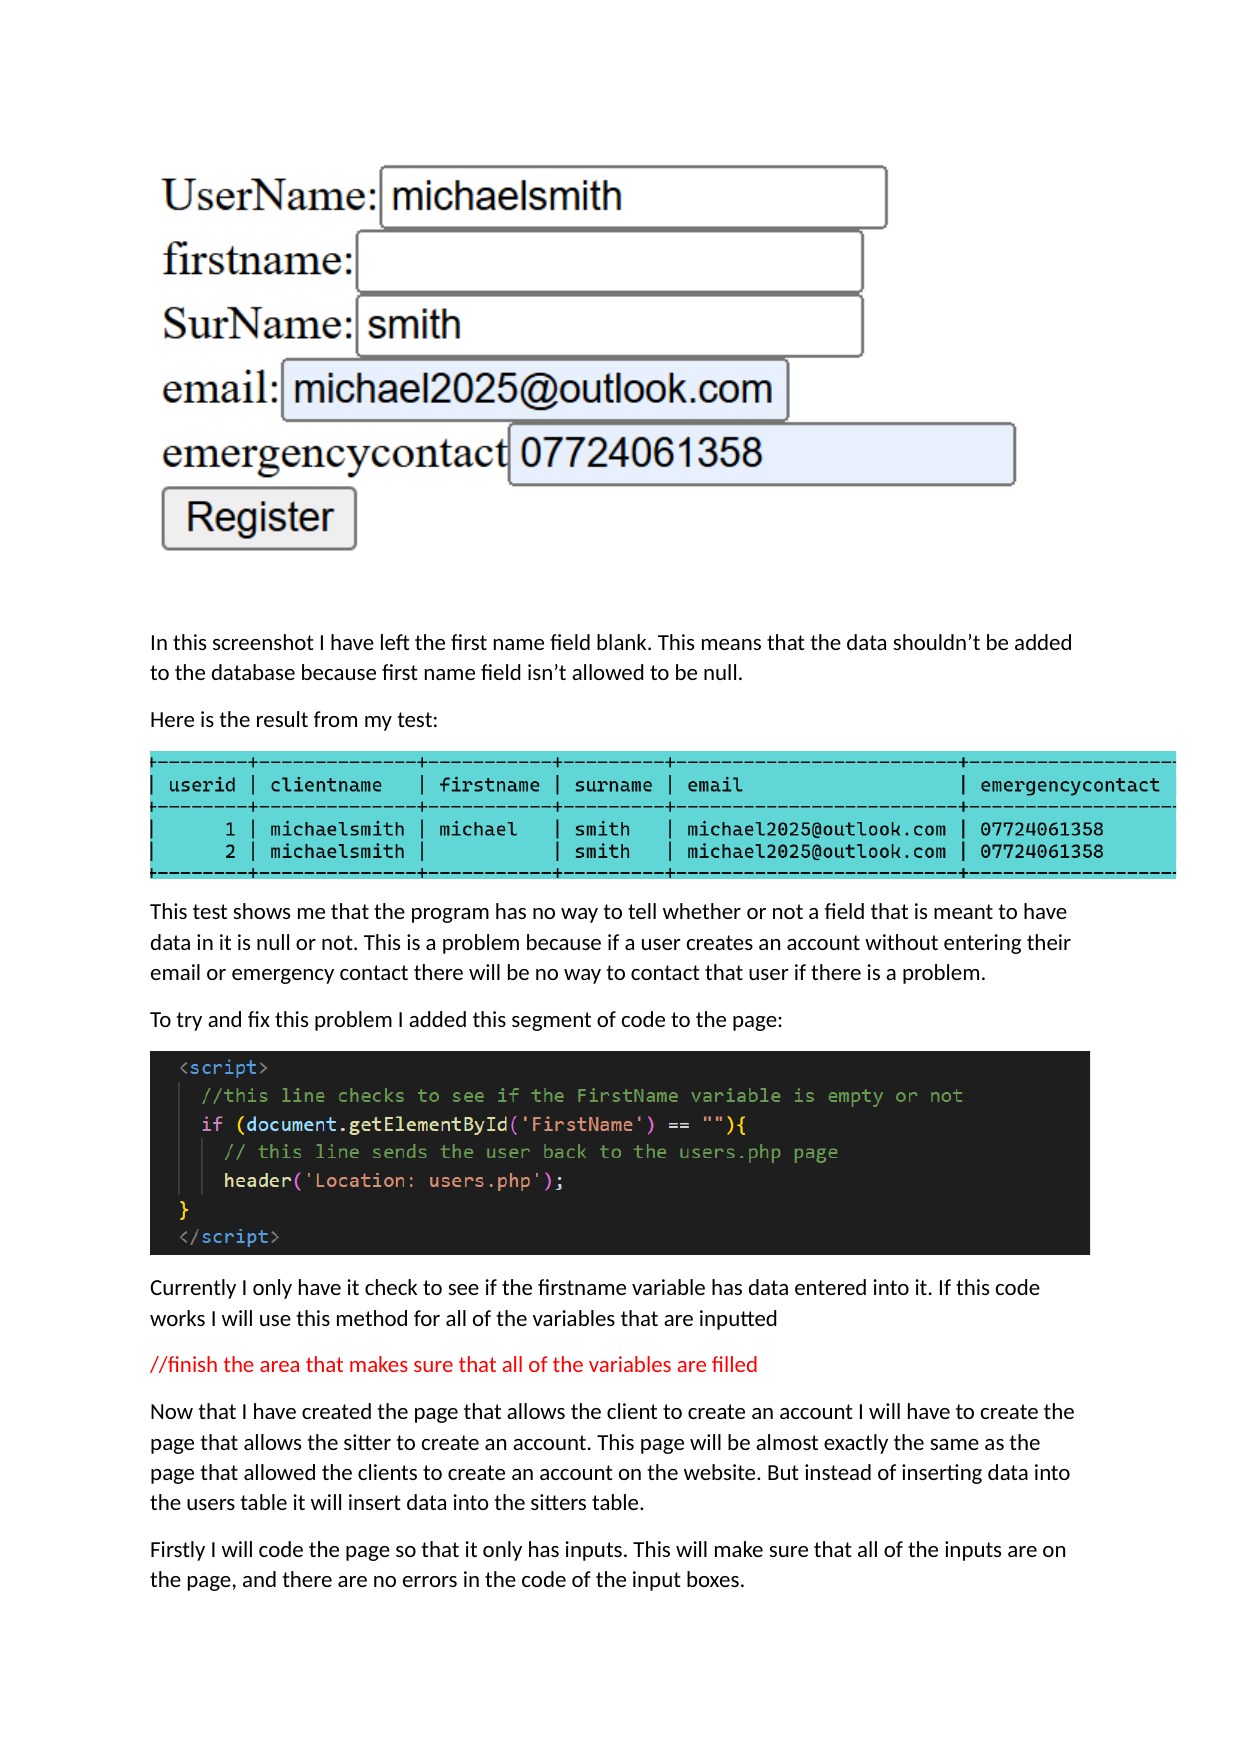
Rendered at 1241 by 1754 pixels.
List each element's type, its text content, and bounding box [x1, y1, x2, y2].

text Now that I have created the page that allows the client to create an account I will have to create the page that allows the sitter to create an account. This page will be almost exactly the same as the page that allowed the clients to create an account on the website. But instead of inserting data into the users table it will insert data into the sitters table. [150, 1397, 1090, 1516]
text To try and fix this problem I added this segment of code to the page: [150, 1005, 1090, 1033]
picture [150, 150, 1091, 609]
picture [150, 1051, 1091, 1255]
picture [150, 751, 1177, 879]
text Firstly I will code the page so that it only has inputs. This will make sure that all of the inputs are on the page, and there are no errors in the code of the input boxes. [150, 1535, 1090, 1593]
text This test shows me that the program has no way to tell whether or not a field that is meant to have data in it is null or not. This is a problem because if a user creates an account without entering their email or emergency contact there will be no way to contact that user if there is a problem. [150, 897, 1090, 986]
text In this screenshot I have left the first name field blank. This means that the data shouldn’t be added to the database because first name field isn’t allowed to be null. [150, 628, 1090, 686]
text Currently I only have it check to see if the firstname variable has data entered into it. If this code works I will use this method for all of the variables that are inputted [150, 1273, 1090, 1332]
text Here is the result from my test: [150, 705, 1090, 733]
text //finish the area that makes sure that all of the variables are filled [150, 1351, 1090, 1379]
